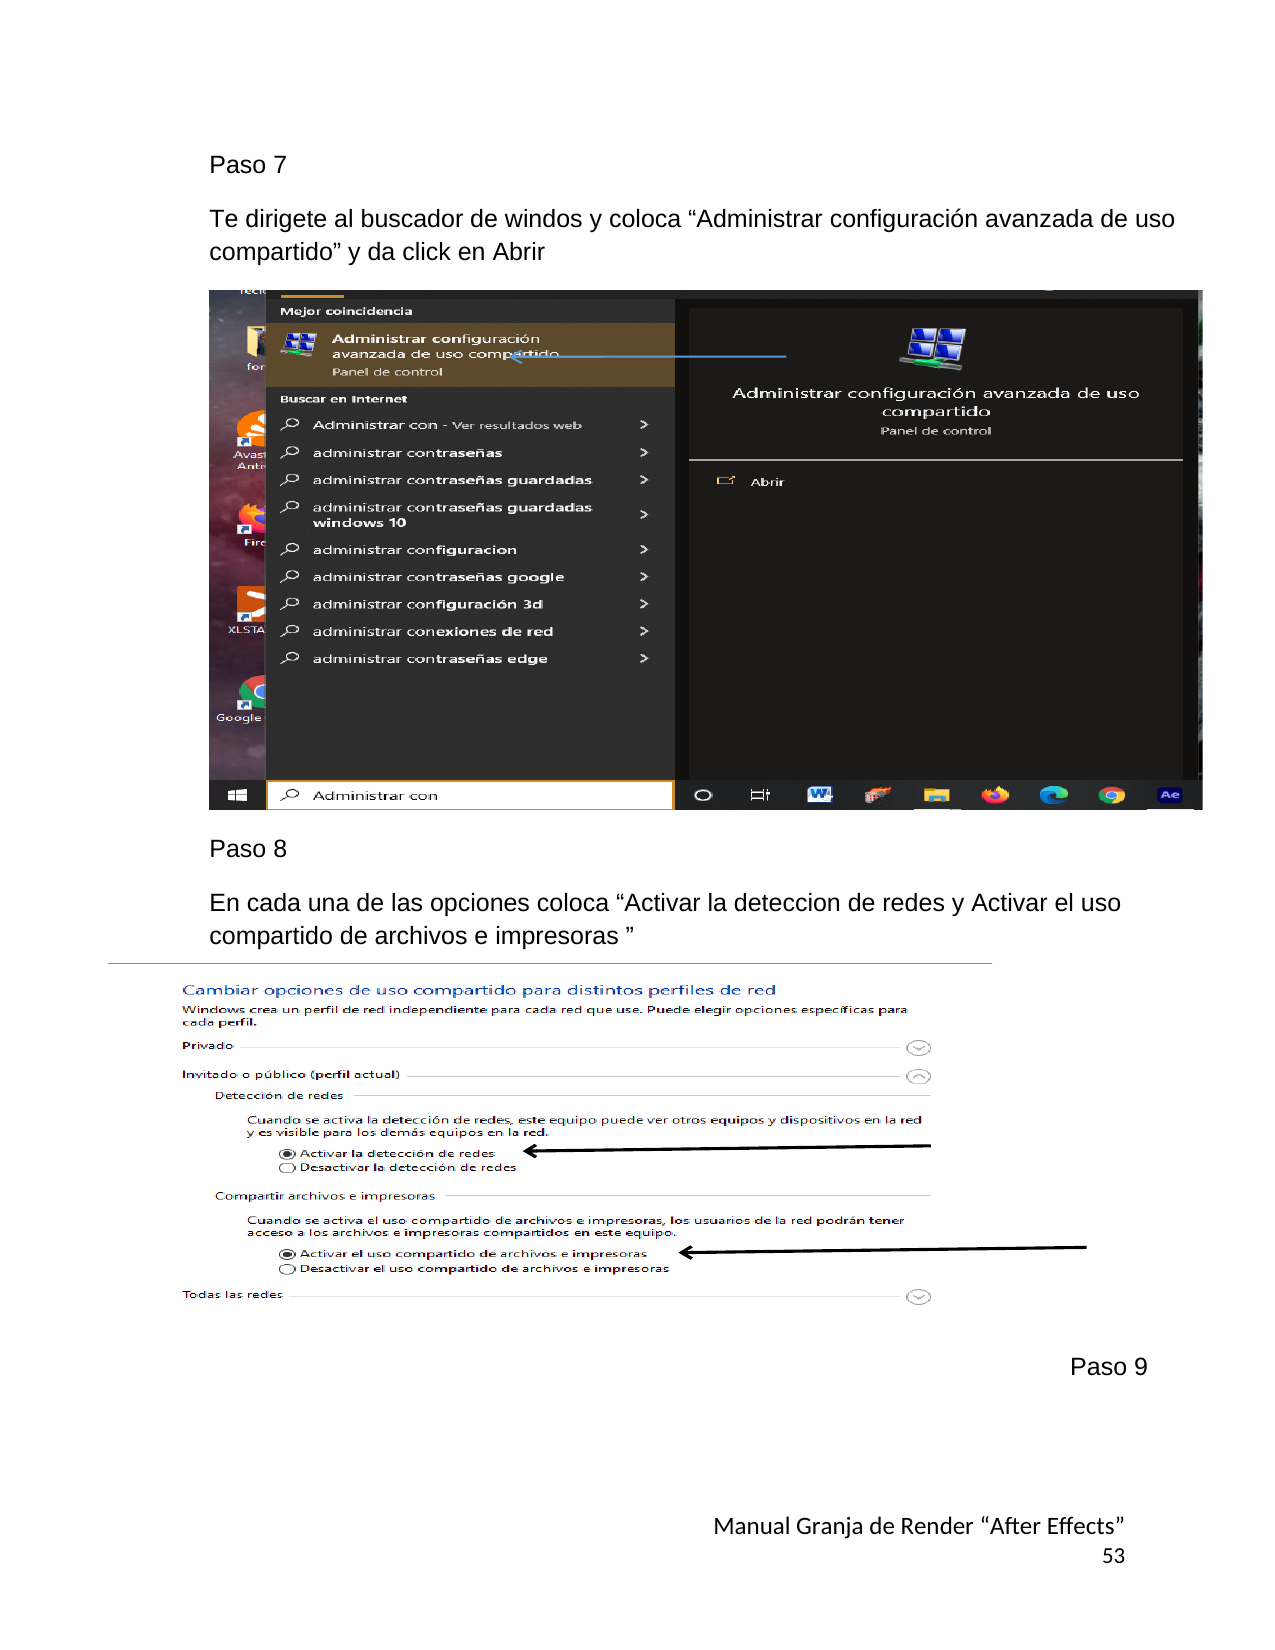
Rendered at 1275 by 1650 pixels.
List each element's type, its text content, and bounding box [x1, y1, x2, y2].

text Paso 8 [209, 834, 1198, 863]
text Paso 7 [209, 150, 1198, 179]
text Te dirigete al buscador de windos y coloca “Administrar configuración avanzada de uso compartido” y da click en Abrir [209, 204, 1198, 266]
text Paso 9 [209, 1352, 1198, 1381]
text En cada una de las opciones coloca “Activar la deteccion de redes y Activar el uso compartido de archivos e impresoras ” [209, 888, 1198, 950]
picture [107, 963, 993, 1359]
picture [209, 290, 1203, 810]
